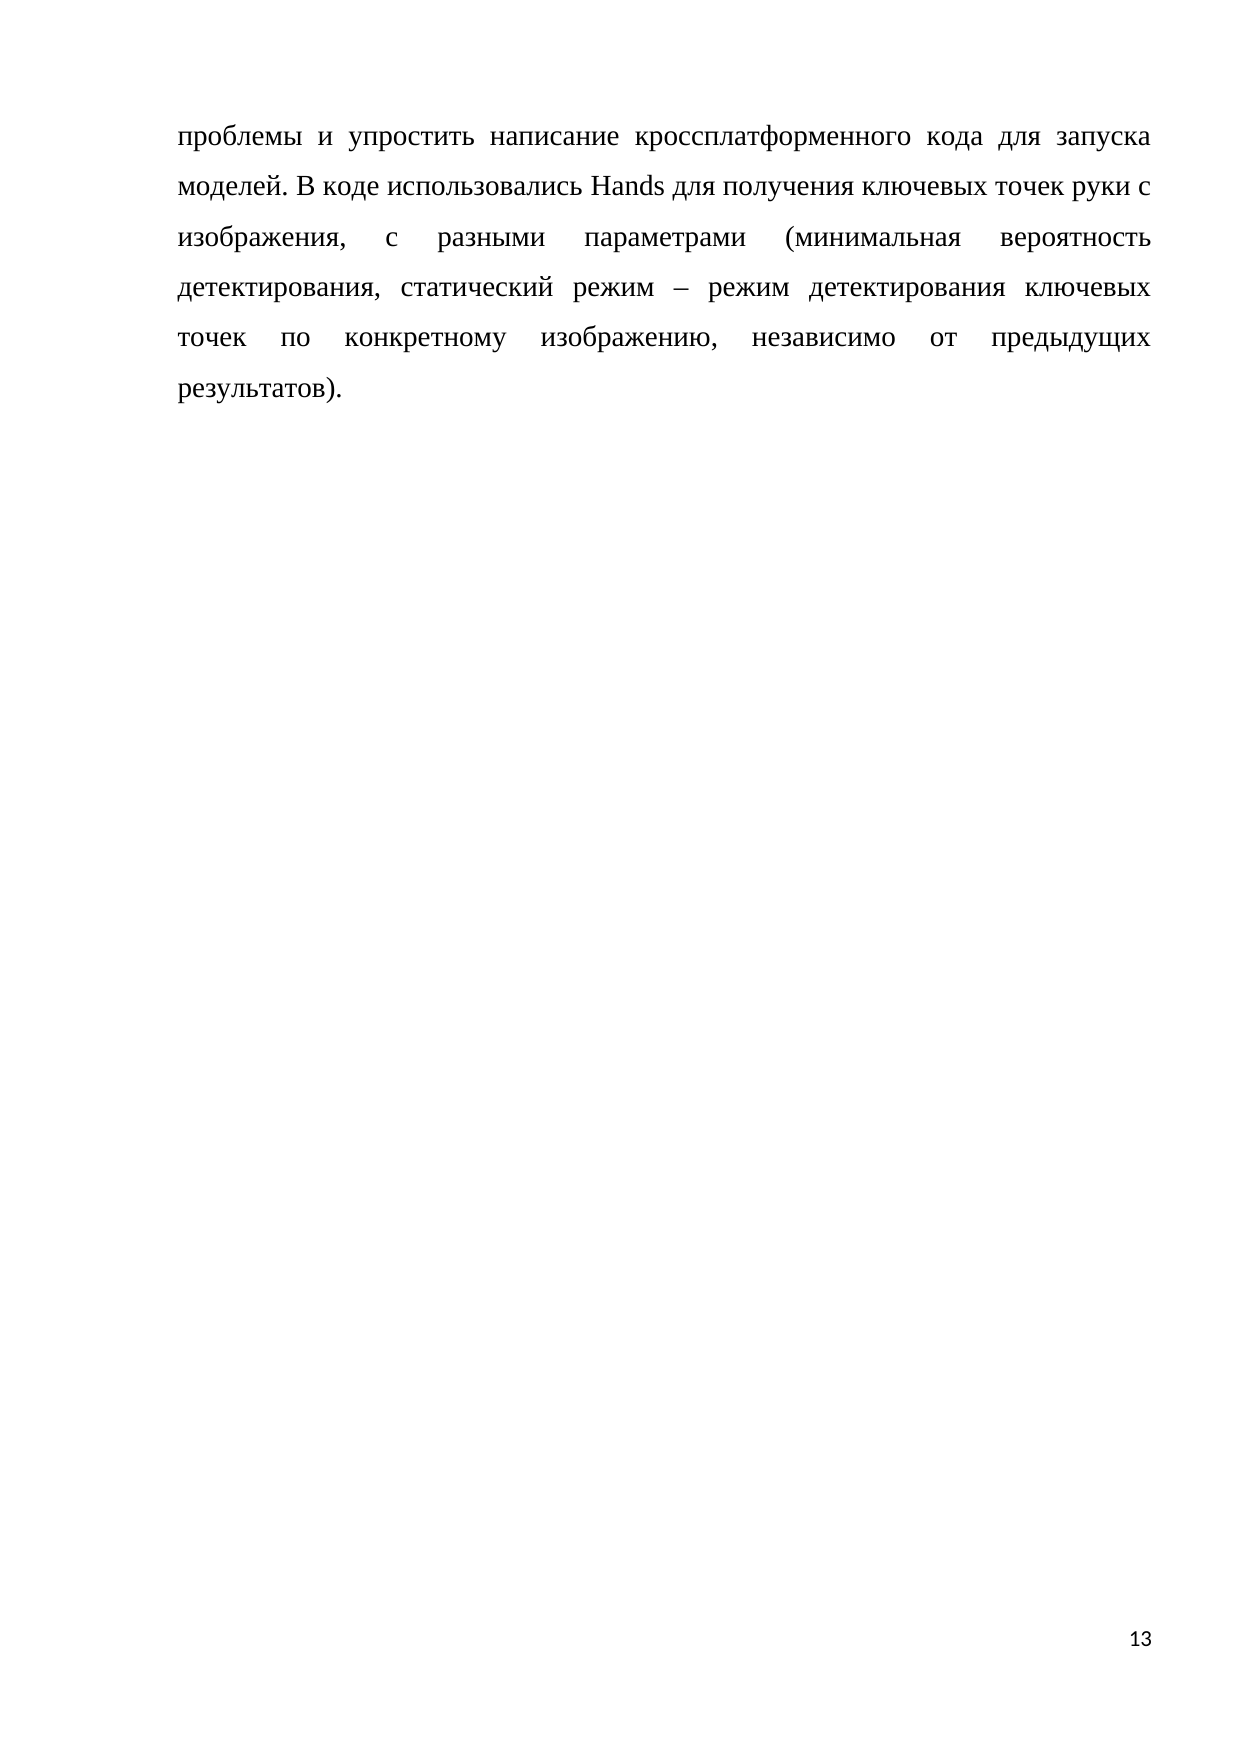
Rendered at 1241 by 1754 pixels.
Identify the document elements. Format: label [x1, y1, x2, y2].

text [177, 118, 1152, 403]
